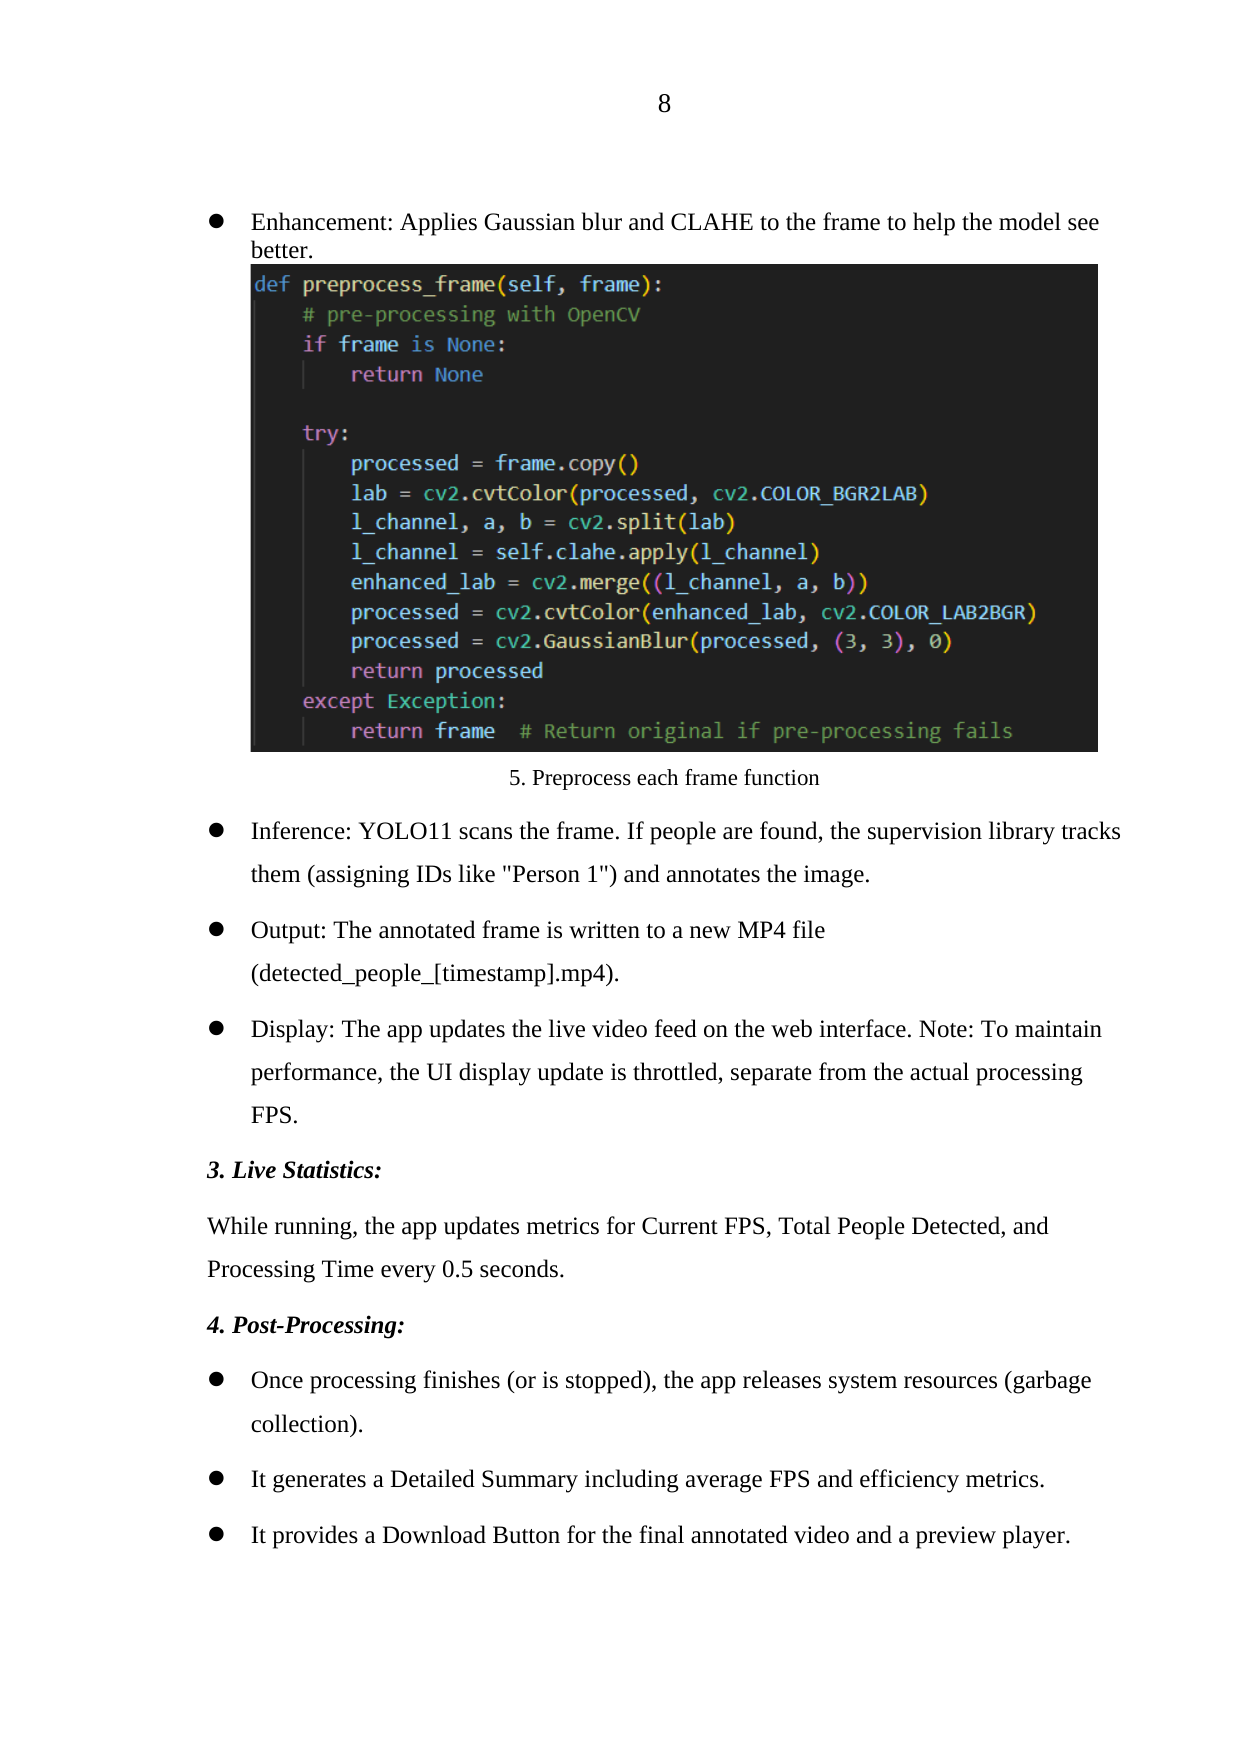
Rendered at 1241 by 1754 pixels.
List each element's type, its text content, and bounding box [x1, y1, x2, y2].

subtitle Once processing finishes (or is stopped), the app releases system resources (garbage collection). [207, 1366, 1122, 1437]
subtitle Display: The app updates the live video feed on the web interface. Note: To maintain performance, the UI display update is throttled, separate from the actual processing FPS. [207, 1014, 1122, 1129]
subtitle Inference: YOLO11 scans the frame. If people are found, the supervision library tracks them (assigning IDs like "Person 1") and annotates the image. [207, 816, 1122, 888]
subtitle Output: The annotated frame is written to a new MP4 file (detected_people_[timestamp].mp4). [207, 915, 1122, 987]
subtitle It provides a Download Button for the final annotated video and a preview player. [207, 1520, 1122, 1549]
subtitle Live Statistics: [207, 1156, 1122, 1184]
picture [250, 264, 1098, 752]
subtitle It generates a Detailed Summary including average FPS and efficiency metrics. [207, 1464, 1122, 1493]
subtitle 5. Preprocess each frame function [207, 764, 1122, 791]
subtitle While running, the app updates metrics for Current FPS, Total People Detected, and Processing Time every 0.5 seconds. [207, 1211, 1122, 1283]
subtitle Post-Processing: [207, 1310, 1122, 1339]
